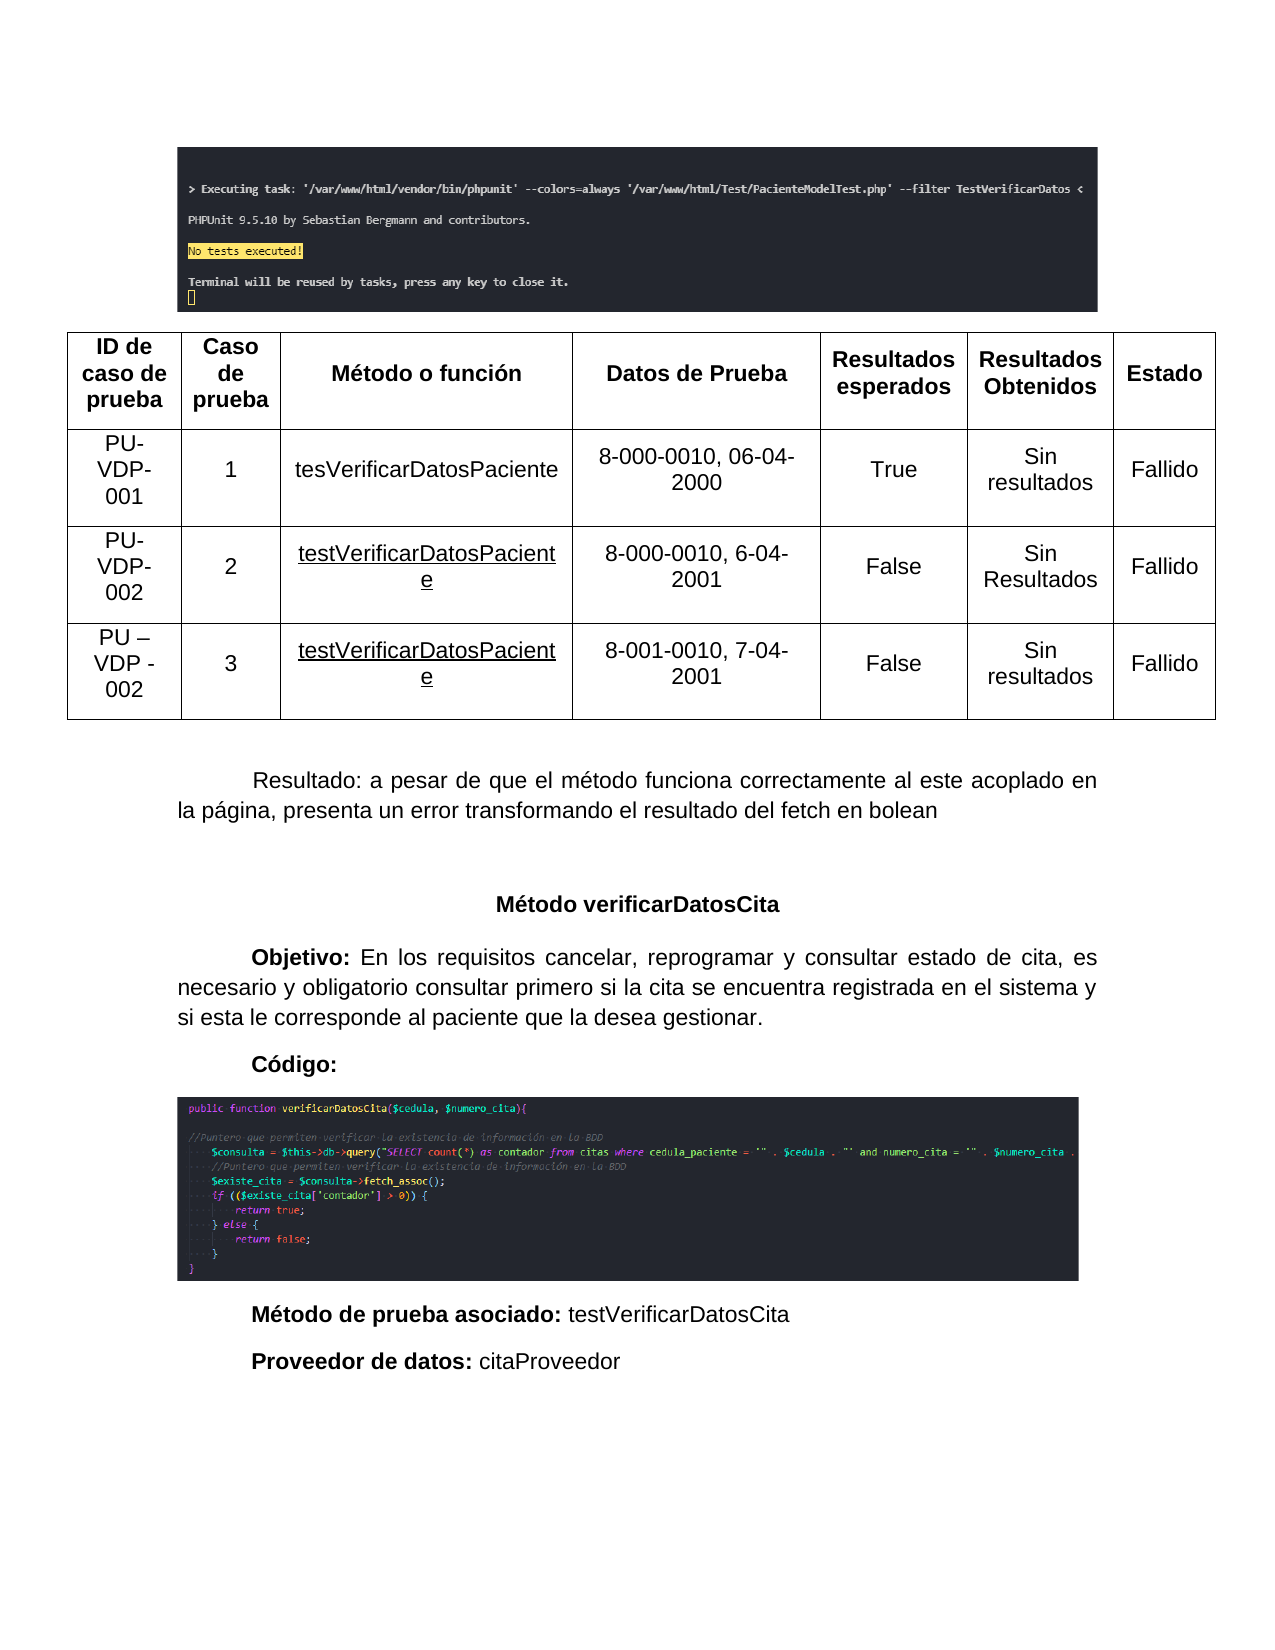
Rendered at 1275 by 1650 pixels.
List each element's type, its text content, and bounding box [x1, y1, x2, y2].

text Proveedor de datos: citaProveedor [177, 1348, 1098, 1374]
text Código: [177, 1051, 1098, 1077]
picture [177, 147, 1098, 312]
table_header Resultados esperados [821, 333, 967, 429]
table_cell 8-000-0010, 06-04-2000 [573, 430, 820, 526]
table_cell tesVerificarDatosPaciente [281, 430, 572, 526]
picture [177, 1097, 1079, 1281]
table_header Datos de Prueba [573, 333, 820, 429]
table_cell testVerificarDatosPaciente [281, 624, 572, 719]
table_cell Fallido [1114, 624, 1215, 719]
table_header ID de caso de prueba [68, 333, 181, 429]
table_cell Sin Resultados [968, 527, 1113, 622]
table_cell PU – VDP - 002 [68, 624, 181, 719]
text Método de prueba asociado: testVerificarDatosCita [177, 1301, 1098, 1327]
table_cell PU-VDP-001 [68, 430, 181, 526]
table_cell 3 [182, 624, 280, 719]
table_header Estado [1114, 333, 1215, 429]
table_cell False [821, 624, 967, 719]
table_header Resultados Obtenidos [968, 333, 1113, 429]
table_cell Fallido [1114, 430, 1215, 526]
table_header Caso de prueba [182, 333, 280, 429]
table_cell PU-VDP-002 [68, 527, 181, 622]
table_cell Sin resultados [968, 624, 1113, 719]
table_cell 8-001-0010, 7-04-2001 [573, 624, 820, 719]
table_cell 8-000-0010, 6-04-2001 [573, 527, 820, 622]
subtitle Método verificarDatosCita [177, 891, 1098, 917]
table_cell True [821, 430, 967, 526]
table_cell testVerificarDatosPaciente [281, 527, 572, 622]
table_cell Fallido [1114, 527, 1215, 622]
table_cell 1 [182, 430, 280, 526]
table_header Método o función [281, 333, 572, 429]
text Resultado: a pesar de que el método funciona correctamente al este acoplado en la página, presenta un error transformando el resultado del fetch en bolean [177, 767, 1098, 824]
text Objetivo: En los requisitos cancelar, reprogramar y consultar estado de cita, es necesario y obligatorio consultar primero si la cita se encuentra registrada en el sistema y si esta le corresponde al paciente que la desea gestionar. [177, 944, 1098, 1031]
table_cell Sin resultados [968, 430, 1113, 526]
table_cell False [821, 527, 967, 622]
table_cell 2 [182, 527, 280, 622]
